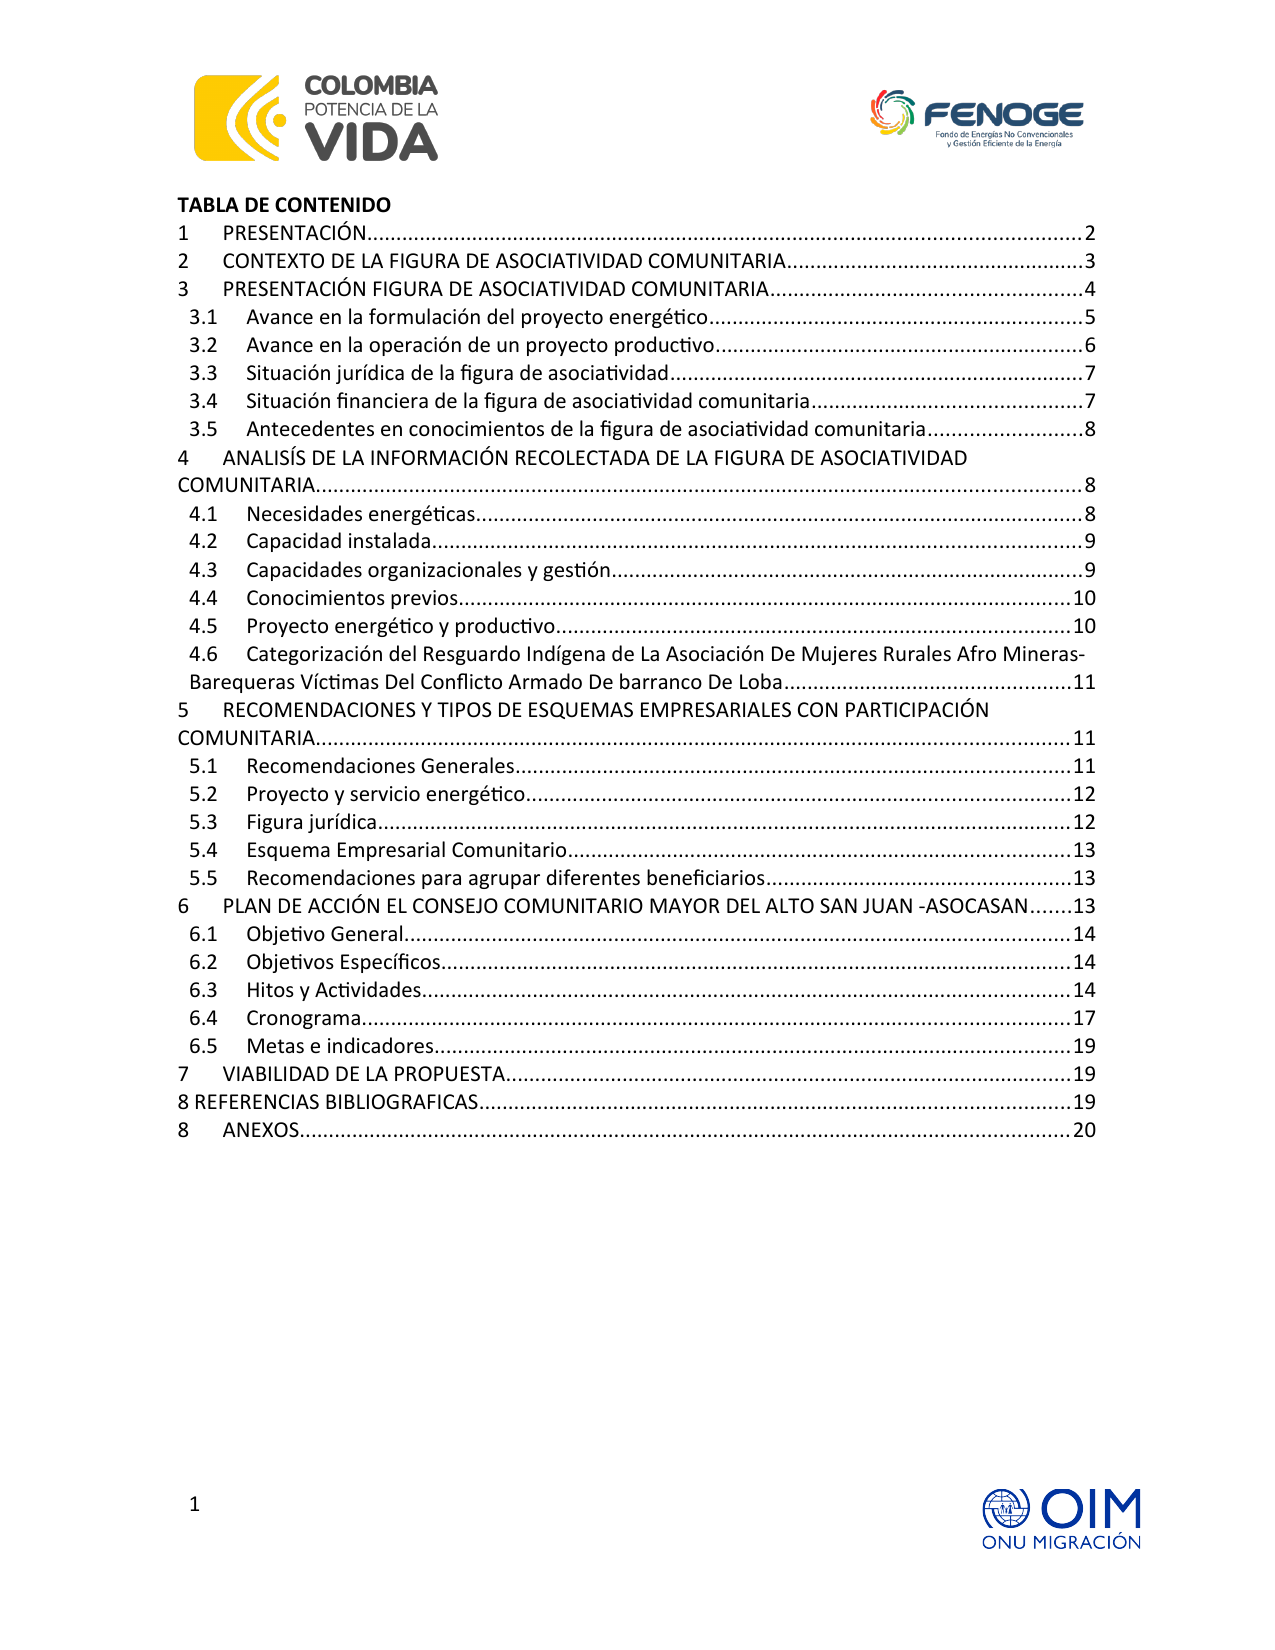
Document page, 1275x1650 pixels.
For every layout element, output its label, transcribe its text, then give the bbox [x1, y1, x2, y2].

text 3.5 Antecedentes en conocimientos de la figura de asociatividad comunitaria 8 [189, 414, 1098, 443]
text 3.1 Avance en la formulación del proyecto energético 5 [189, 302, 1098, 331]
picture [869, 88, 1086, 148]
text 7 VIABILIDAD DE LA PROPUESTA 19 [177, 1059, 1098, 1087]
text 5.1 Recomendaciones Generales 11 [189, 751, 1098, 779]
text 5 RECOMENDACIONES Y TIPOS DE ESQUEMAS EMPRESARIALES CON PARTICIPACIÓN COMUNITARIA 11 [177, 695, 1098, 751]
text 6.4 Cronograma 17 [189, 1003, 1098, 1031]
text 4.4 Conocimientos previos 10 [189, 583, 1098, 611]
text 6.1 Objetivo General 14 [189, 919, 1098, 947]
text 2 CONTEXTO DE LA FIGURA DE ASOCIATIVIDAD COMUNITARIA 3 [177, 246, 1098, 274]
text 3.2 Avance en la operación de un proyecto productivo 6 [189, 331, 1098, 358]
picture [982, 1489, 1141, 1549]
text 4 ANALISÍS DE LA INFORMACIÓN RECOLECTADA DE LA FIGURA DE ASOCIATIVIDAD COMUNITARIA. 8 [177, 443, 1098, 499]
text 8 REFERENCIAS BIBLIOGRAFICAS 19 [177, 1087, 1098, 1115]
text 3 PRESENTACIÓN FIGURA DE ASOCIATIVIDAD COMUNITARIA 4 [177, 274, 1098, 302]
text 4.3 Capacidades organizacionales y gestión 9 [189, 555, 1098, 583]
text 5.5 Recomendaciones para agrupar diferentes beneficiarios 13 [189, 863, 1098, 891]
text 4.5 Proyecto energético y productivo 10 [189, 611, 1098, 639]
text 6 PLAN DE ACCIÓN EL CONSEJO COMUNITARIO MAYOR DEL ALTO SAN JUAN -ASOCASAN 13 [177, 891, 1098, 919]
text 4.6 Categorización del Resguardo Indígena de La Asociación De Mujeres Rurales Afro Mineras-Barequeras Víctimas Del Conflicto Armado De barranco De Loba 11 [189, 639, 1098, 695]
text 4.2 Capacidad instalada 9 [189, 527, 1098, 555]
text 3.4 Situación financiera de la figura de asociatividad comunitaria 7 [189, 387, 1098, 414]
text 8 ANEXOS 20 [177, 1115, 1098, 1143]
text 1 PRESENTACIÓN 2 [177, 218, 1098, 246]
text 6.3 Hitos y Actividades 14 [189, 975, 1098, 1003]
text 6.2 Objetivos Específicos 14 [189, 947, 1098, 975]
text 4.1 Necesidades energéticas 8 [189, 499, 1098, 527]
text 5.4 Esquema Empresarial Comunitario 13 [189, 835, 1098, 863]
text 3.3 Situación jurídica de la figura de asociatividad 7 [189, 358, 1098, 387]
text 6.5 Metas e indicadores 19 [189, 1031, 1098, 1059]
text TABLA DE CONTENIDO [177, 190, 1098, 218]
text 5.2 Proyecto y servicio energético 12 [189, 779, 1098, 807]
picture [188, 73, 444, 163]
text 5.3 Figura jurídica 12 [189, 807, 1098, 835]
